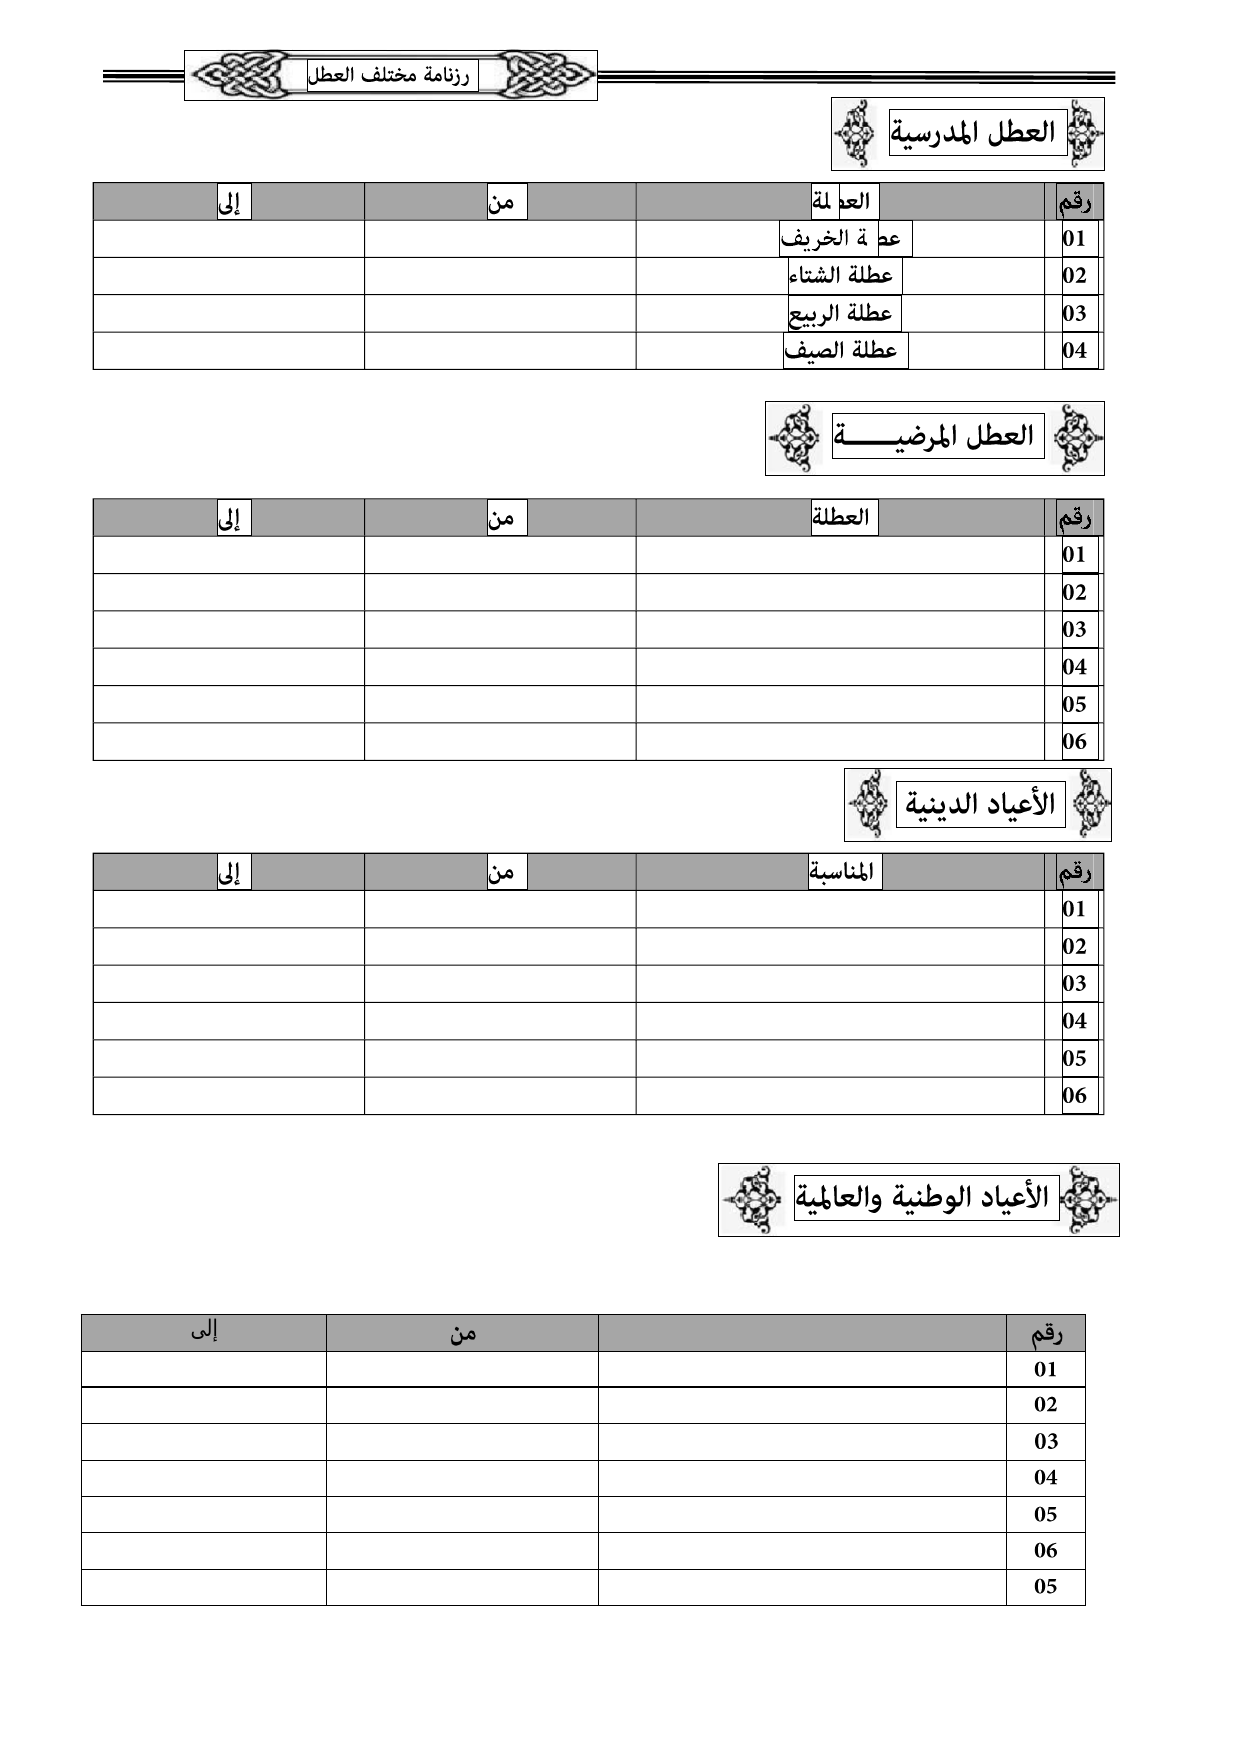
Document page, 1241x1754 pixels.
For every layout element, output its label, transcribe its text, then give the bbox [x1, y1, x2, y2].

table_cell [82, 1570, 326, 1605]
picture [1034, 1461, 1069, 1495]
picture [488, 184, 527, 219]
picture [879, 221, 912, 256]
picture [832, 98, 1104, 170]
picture [1034, 1533, 1069, 1568]
picture [218, 184, 251, 219]
picture [809, 854, 882, 889]
picture [789, 296, 901, 331]
table_cell [1007, 1352, 1034, 1386]
table_cell [82, 1497, 326, 1532]
table_cell [1007, 1570, 1085, 1605]
picture [1063, 724, 1098, 759]
picture [1063, 1041, 1098, 1076]
table_header [1007, 1315, 1030, 1351]
table_cell [82, 1533, 326, 1569]
table_cell [1007, 1533, 1085, 1569]
picture [784, 333, 908, 368]
picture [449, 1314, 490, 1351]
table_cell [327, 1533, 598, 1569]
picture [840, 184, 879, 219]
picture [780, 221, 878, 256]
table_cell [599, 1497, 1006, 1532]
picture [1057, 184, 1103, 219]
table_cell [1007, 1424, 1034, 1460]
table_cell [1071, 1424, 1085, 1460]
table_cell [599, 1424, 1006, 1460]
table_cell [1070, 1352, 1085, 1386]
table_cell [599, 1533, 1006, 1569]
table_cell [1007, 1461, 1085, 1496]
table_cell [82, 1424, 326, 1460]
table_cell [82, 1461, 326, 1496]
picture [1063, 575, 1098, 610]
picture [1063, 687, 1098, 722]
picture [766, 402, 1104, 475]
table_header [490, 1315, 598, 1351]
picture [1030, 1314, 1074, 1351]
picture [218, 854, 251, 889]
picture [1063, 333, 1098, 368]
table_cell [82, 1388, 326, 1423]
picture [1063, 891, 1098, 927]
table_header [599, 1315, 1006, 1351]
picture [185, 51, 597, 100]
picture [1063, 1078, 1098, 1113]
table_header [1074, 1315, 1085, 1351]
picture [1034, 1423, 1071, 1460]
table_header إلى [82, 1315, 326, 1351]
picture [1034, 1497, 1069, 1532]
picture [1057, 500, 1103, 535]
picture [1063, 258, 1098, 294]
picture [488, 500, 527, 535]
picture [812, 184, 839, 219]
table_cell [82, 1352, 326, 1386]
table_cell [327, 1352, 598, 1386]
table_cell [327, 1388, 598, 1423]
table_cell [327, 1497, 598, 1532]
picture [845, 769, 1111, 841]
picture [218, 500, 251, 535]
table_cell [599, 1352, 1006, 1386]
picture [1063, 966, 1098, 1001]
table_cell [1069, 1497, 1085, 1532]
picture [789, 258, 902, 294]
picture [1034, 1352, 1070, 1422]
table_cell [327, 1461, 598, 1496]
picture [1063, 612, 1098, 647]
table_header [327, 1315, 449, 1351]
picture [1063, 296, 1098, 331]
table_cell [1007, 1388, 1085, 1423]
picture [488, 854, 527, 889]
table_cell [599, 1388, 1006, 1423]
picture [812, 500, 878, 535]
picture [1063, 537, 1098, 572]
picture [719, 1164, 1119, 1236]
table_cell [599, 1461, 1006, 1496]
picture [1063, 221, 1098, 256]
table_cell [1007, 1497, 1034, 1532]
picture [1034, 1569, 1069, 1604]
picture [1063, 1003, 1098, 1039]
picture [1063, 929, 1098, 964]
picture [1063, 649, 1098, 685]
picture [1057, 854, 1103, 889]
table_cell [599, 1570, 1006, 1605]
table_cell [327, 1570, 598, 1605]
table_cell [327, 1424, 598, 1460]
